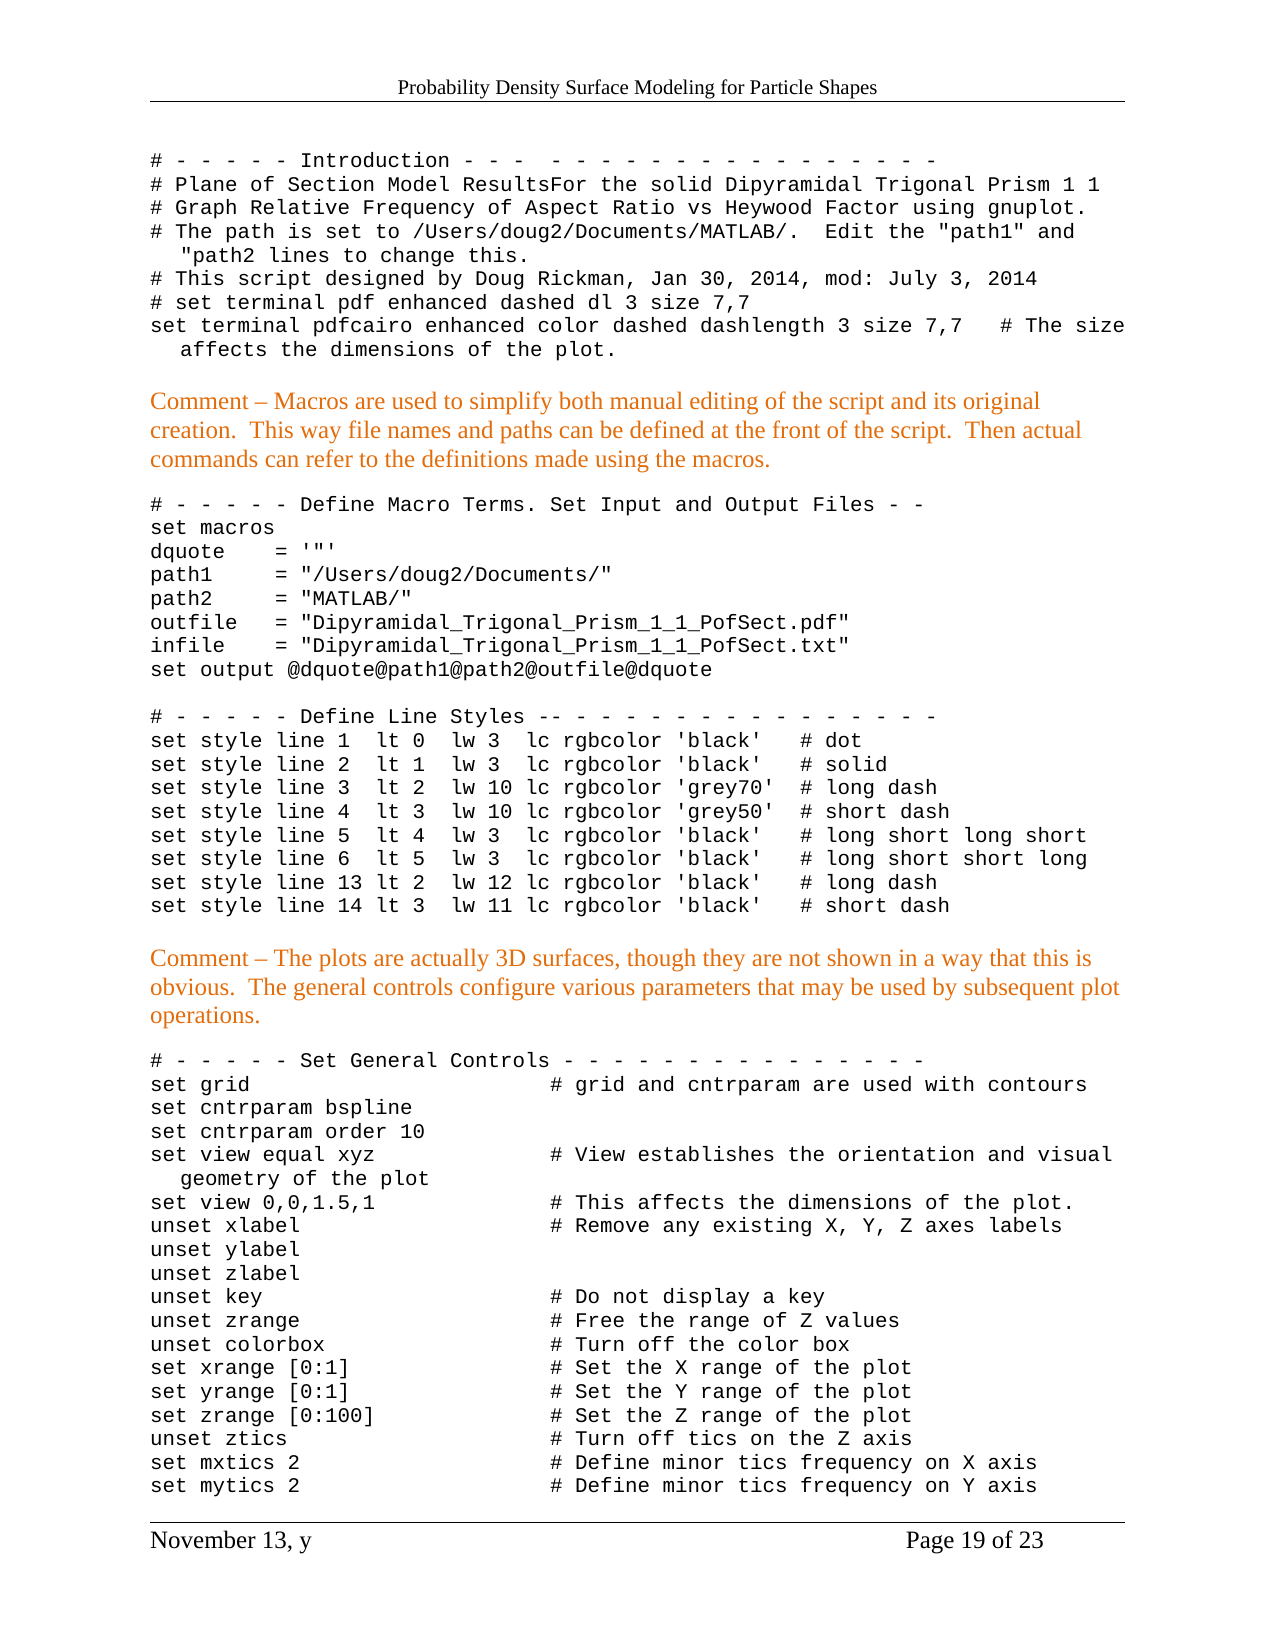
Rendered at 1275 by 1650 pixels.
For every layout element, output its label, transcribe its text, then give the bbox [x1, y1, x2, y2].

text # This script designed by Doug Rickman, Jan 30, 2014, mod: July 3, 2014 [150, 268, 1125, 292]
text set style line 14 lt 3 lw 11 lc rgbcolor 'black' # short dash [150, 896, 1125, 919]
text unset zrange # Free the range of Z values [150, 1310, 1125, 1334]
text set xrange [0:1] # Set the X range of the plot [150, 1357, 1125, 1381]
text unset colorbox # Turn off the color box [150, 1334, 1125, 1357]
text set grid # grid and cntrparam are used with contours [150, 1073, 1125, 1097]
text set mytics 2 # Define minor tics frequency on Y axis [150, 1476, 1125, 1499]
text set macros [150, 517, 1125, 541]
text unset ylabel [150, 1239, 1125, 1263]
text set style line 5 lt 4 lw 3 lc rgbcolor 'black' # long short long short [150, 824, 1125, 848]
text set view 0,0,1.5,1 # This affects the dimensions of the plot. [150, 1192, 1125, 1215]
text infile = "Dipyramidal_Trigonal_Prism_1_1_PofSect.txt" [150, 635, 1125, 659]
text # The path is set to /Users/doug2/Documents/MATLAB/. Edit the "path1" and "path2 lines to change this. [150, 221, 1125, 268]
text unset key # Do not display a key [150, 1286, 1125, 1310]
text # - - - - - Introduction - - - - - - - - - - - - - - - - - - - [150, 150, 1125, 174]
text set style line 2 lt 1 lw 3 lc rgbcolor 'black' # solid [150, 754, 1125, 777]
text unset ztics # Turn off tics on the Z axis [150, 1428, 1125, 1452]
text path2 = "MATLAB/" [150, 588, 1125, 612]
text set view equal xyz # View establishes the orientation and visual geometry of the plot [150, 1144, 1125, 1192]
text set style line 4 lt 3 lw 10 lc rgbcolor 'grey50' # short dash [150, 801, 1125, 824]
text Comment – The plots are actually 3D surfaces, though they are not shown in a way that this is obvious. The general controls configure various parameters that may be used by subsequent plot operations. [150, 943, 1125, 1029]
text set output @dquote@path1@path2@outfile@dquote [150, 659, 1125, 683]
text dquote = '"' [150, 541, 1125, 564]
text # set terminal pdf enhanced dashed dl 3 size 7,7 [150, 292, 1125, 316]
text set style line 13 lt 2 lw 12 lc rgbcolor 'black' # long dash [150, 872, 1125, 896]
text # - - - - - Define Line Styles -- - - - - - - - - - - - - - - - [150, 706, 1125, 730]
text # - - - - - Set General Controls - - - - - - - - - - - - - - - [150, 1050, 1125, 1073]
text set cntrparam order 10 [150, 1121, 1125, 1144]
text outfile = "Dipyramidal_Trigonal_Prism_1_1_PofSect.pdf" [150, 612, 1125, 635]
text set mxtics 2 # Define minor tics frequency on X axis [150, 1452, 1125, 1476]
text unset zlabel [150, 1263, 1125, 1286]
text path1 = "/Users/doug2/Documents/" [150, 564, 1125, 588]
text set zrange [0:100] # Set the Z range of the plot [150, 1404, 1125, 1428]
text set style line 3 lt 2 lw 10 lc rgbcolor 'grey70' # long dash [150, 777, 1125, 801]
text set style line 1 lt 0 lw 3 lc rgbcolor 'black' # dot [150, 730, 1125, 754]
text # Graph Relative Frequency of Aspect Ratio vs Heywood Factor using gnuplot. [150, 197, 1125, 221]
text set yrange [0:1] # Set the Y range of the plot [150, 1381, 1125, 1404]
text set cntrparam bspline [150, 1097, 1125, 1121]
text set style line 6 lt 5 lw 3 lc rgbcolor 'black' # long short short long [150, 848, 1125, 872]
text # - - - - - Define Macro Terms. Set Input and Output Files - - [150, 493, 1125, 517]
text unset xlabel # Remove any existing X, Y, Z axes labels [150, 1215, 1125, 1239]
text # Plane of Section Model ResultsFor the solid Dipyramidal Trigonal Prism 1 1 [150, 174, 1125, 197]
text Comment – Macros are used to simplify both manual editing of the script and its original creation. This way file names and paths can be defined at the front of the script. Then actual commands can refer to the definitions made using the macros. [150, 386, 1125, 473]
text set terminal pdfcairo enhanced color dashed dashlength 3 size 7,7 # The size affects the dimensions of the plot. [150, 316, 1125, 363]
